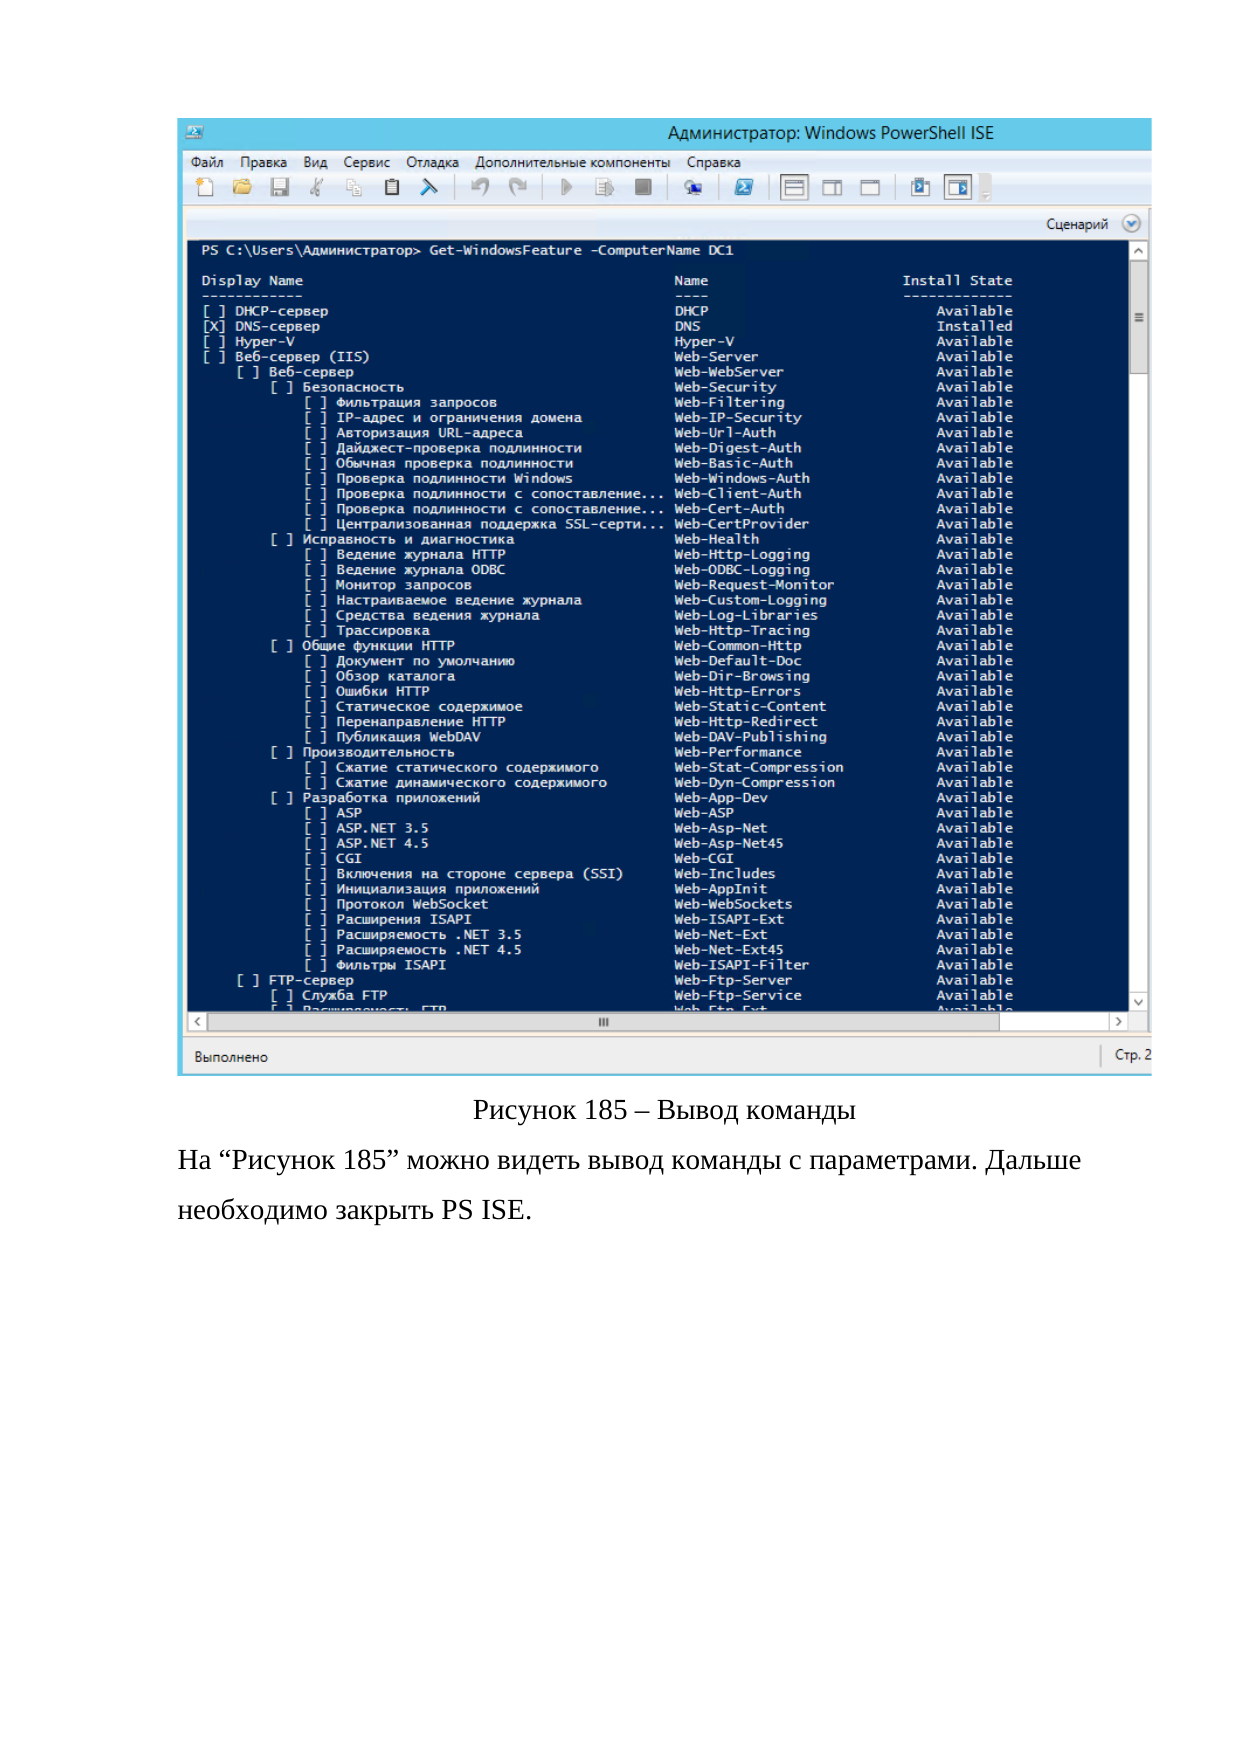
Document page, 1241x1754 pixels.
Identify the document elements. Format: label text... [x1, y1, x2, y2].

picture [177, 118, 1152, 1076]
text Рисунок 185 – Вывод команды [177, 1092, 1152, 1125]
text На “Рисунок 185” можно видеть вывод команды с параметрами. Дальше необходимо закрыть PS ISE. [177, 1142, 1152, 1226]
